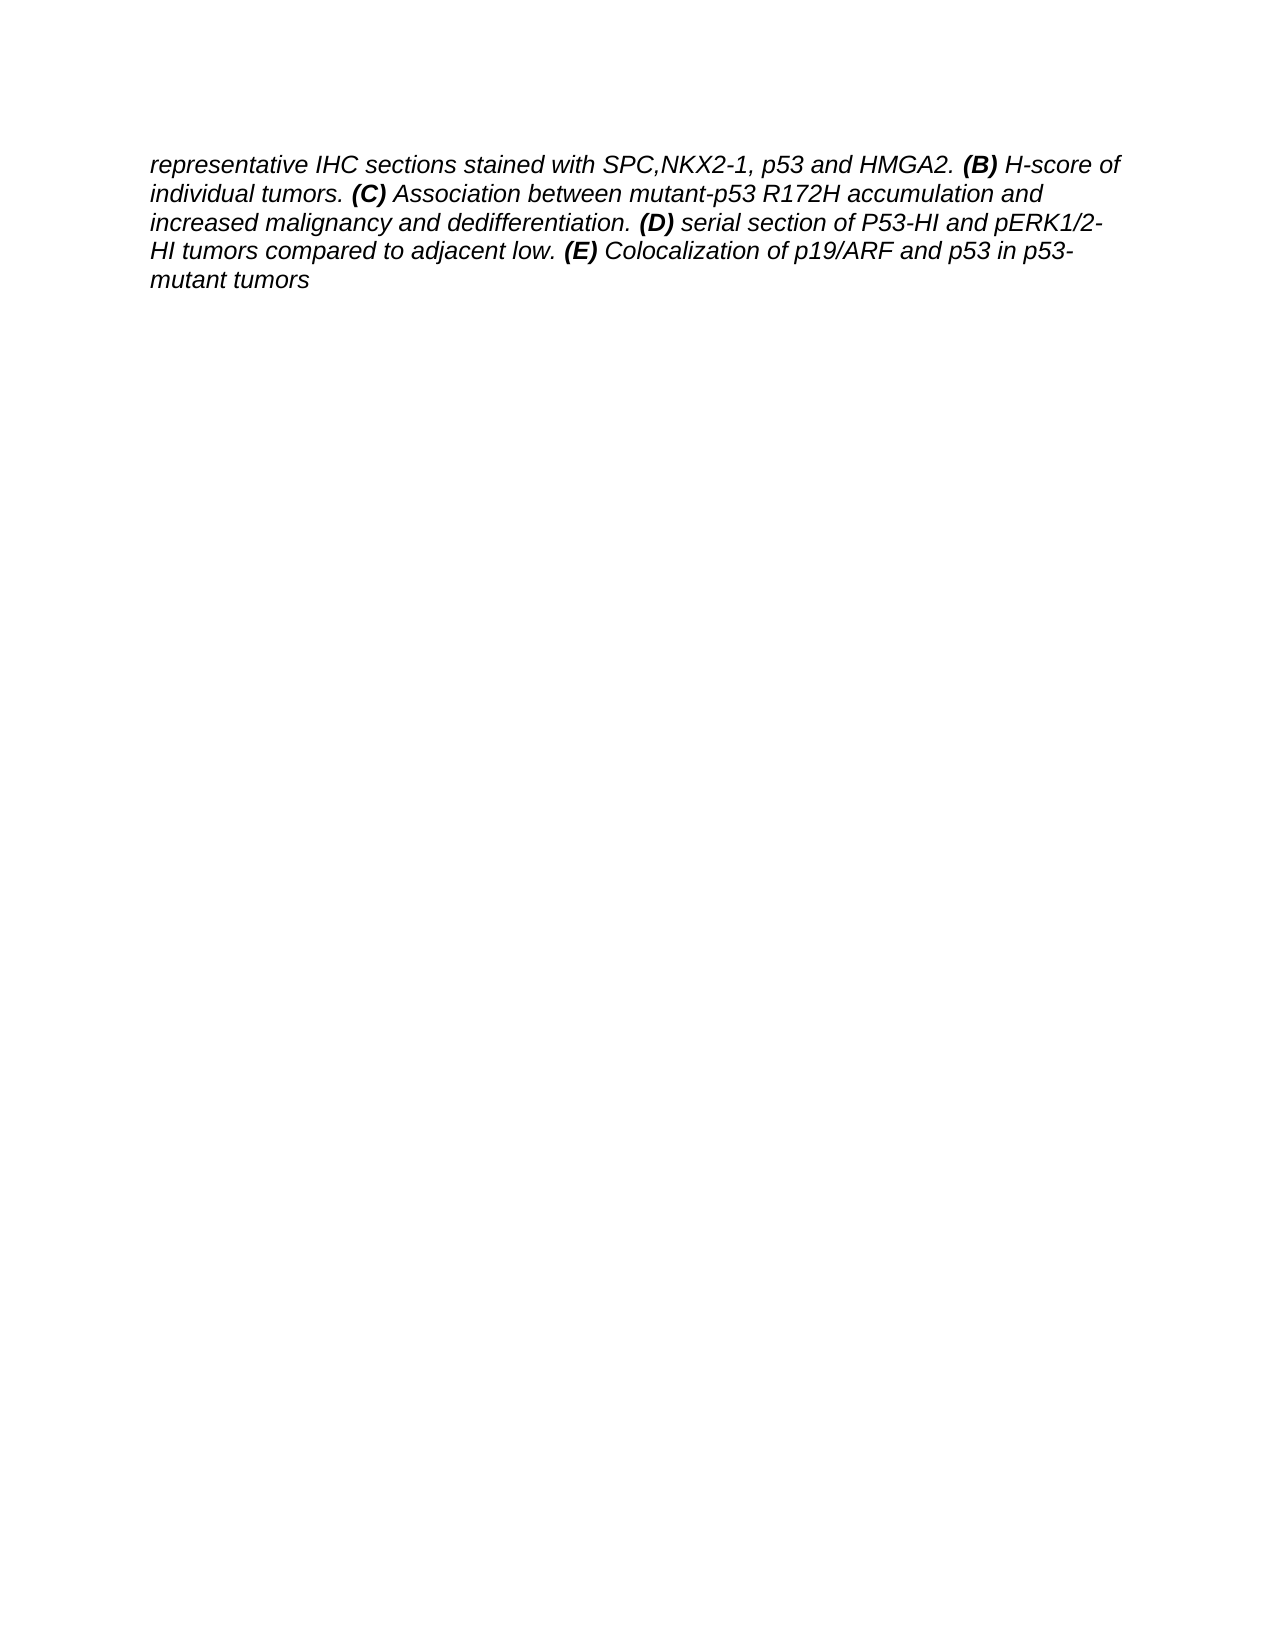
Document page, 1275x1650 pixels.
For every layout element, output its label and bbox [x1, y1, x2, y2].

text [150, 150, 1125, 294]
